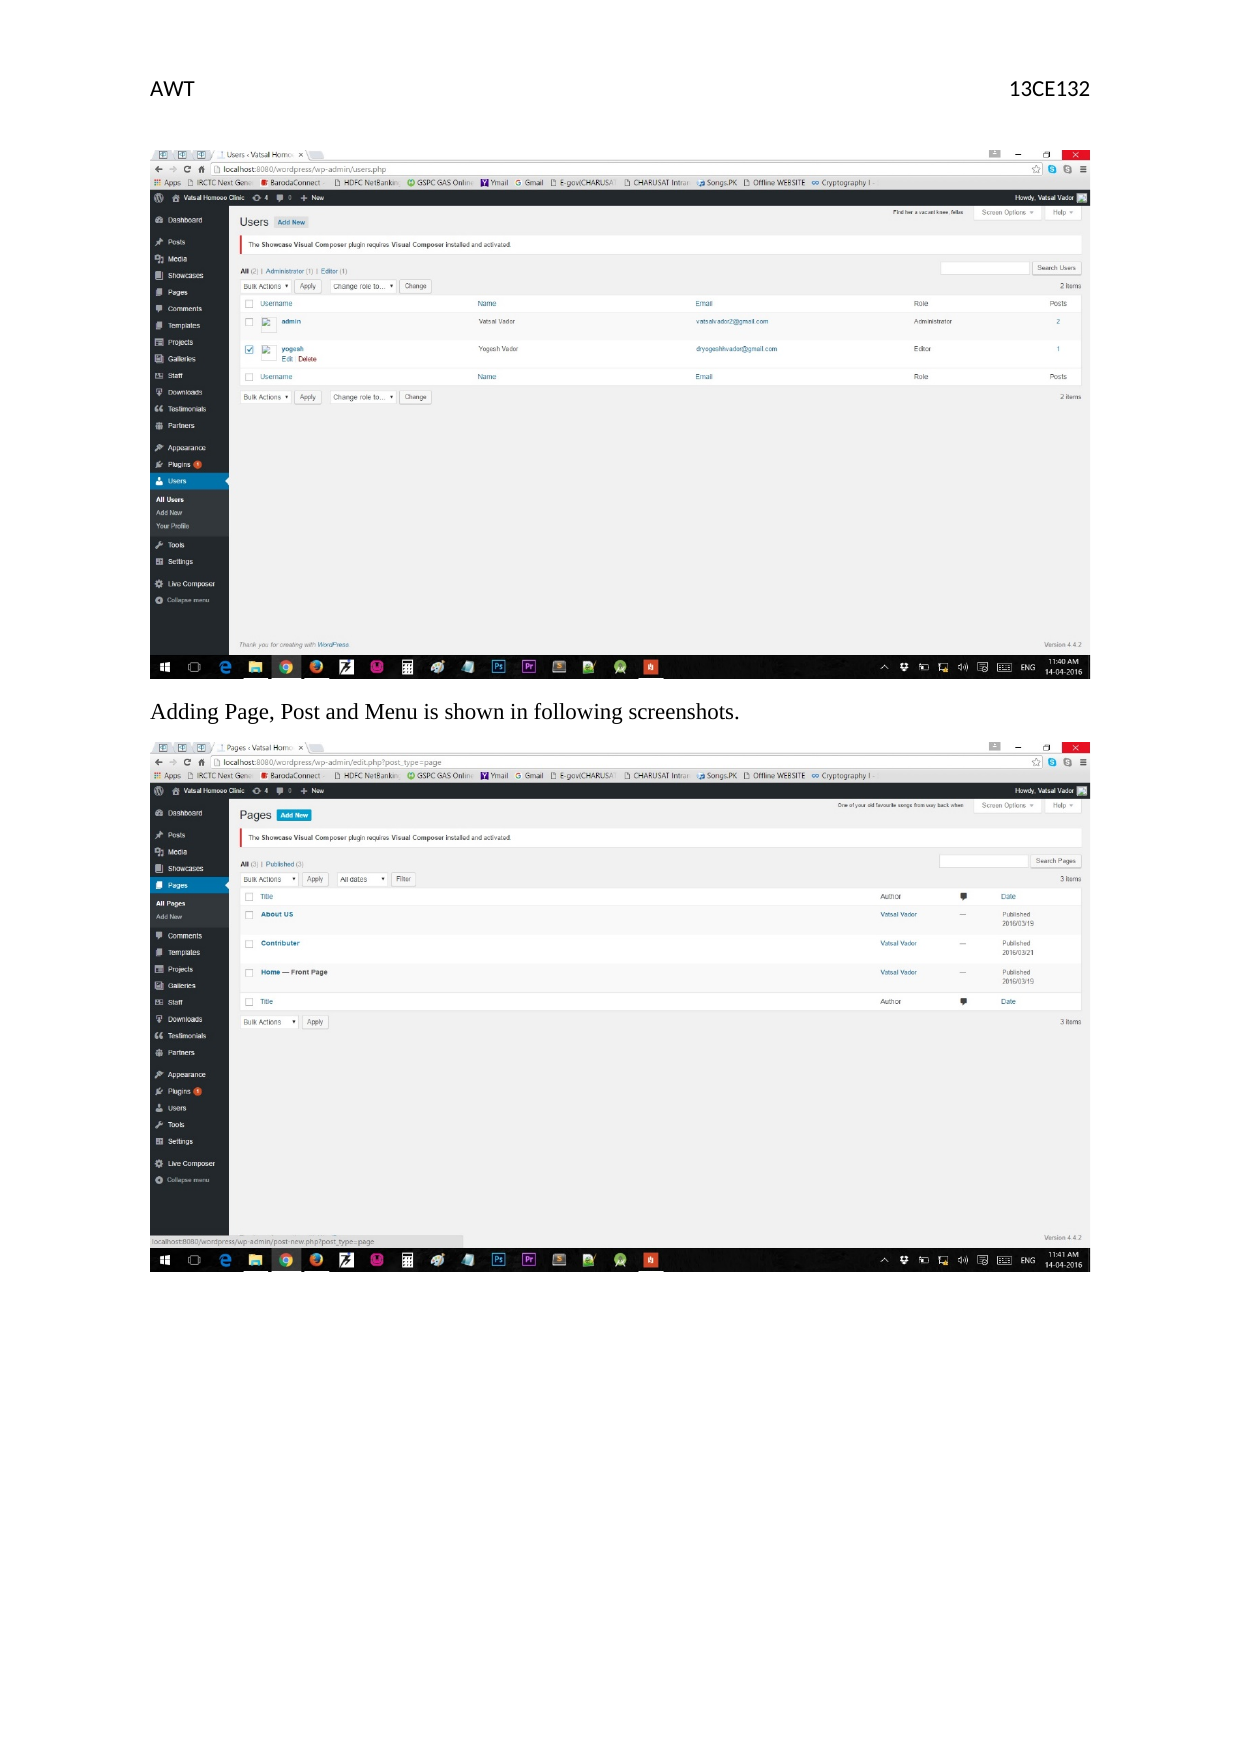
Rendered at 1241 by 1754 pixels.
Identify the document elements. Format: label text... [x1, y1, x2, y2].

picture [150, 150, 1091, 679]
picture [156, 478, 163, 485]
text Adding Page, Post and Menu is shown in following screenshots. [150, 698, 1090, 724]
picture [169, 479, 186, 483]
picture [169, 883, 187, 889]
picture [156, 881, 163, 889]
picture [150, 742, 1091, 1272]
